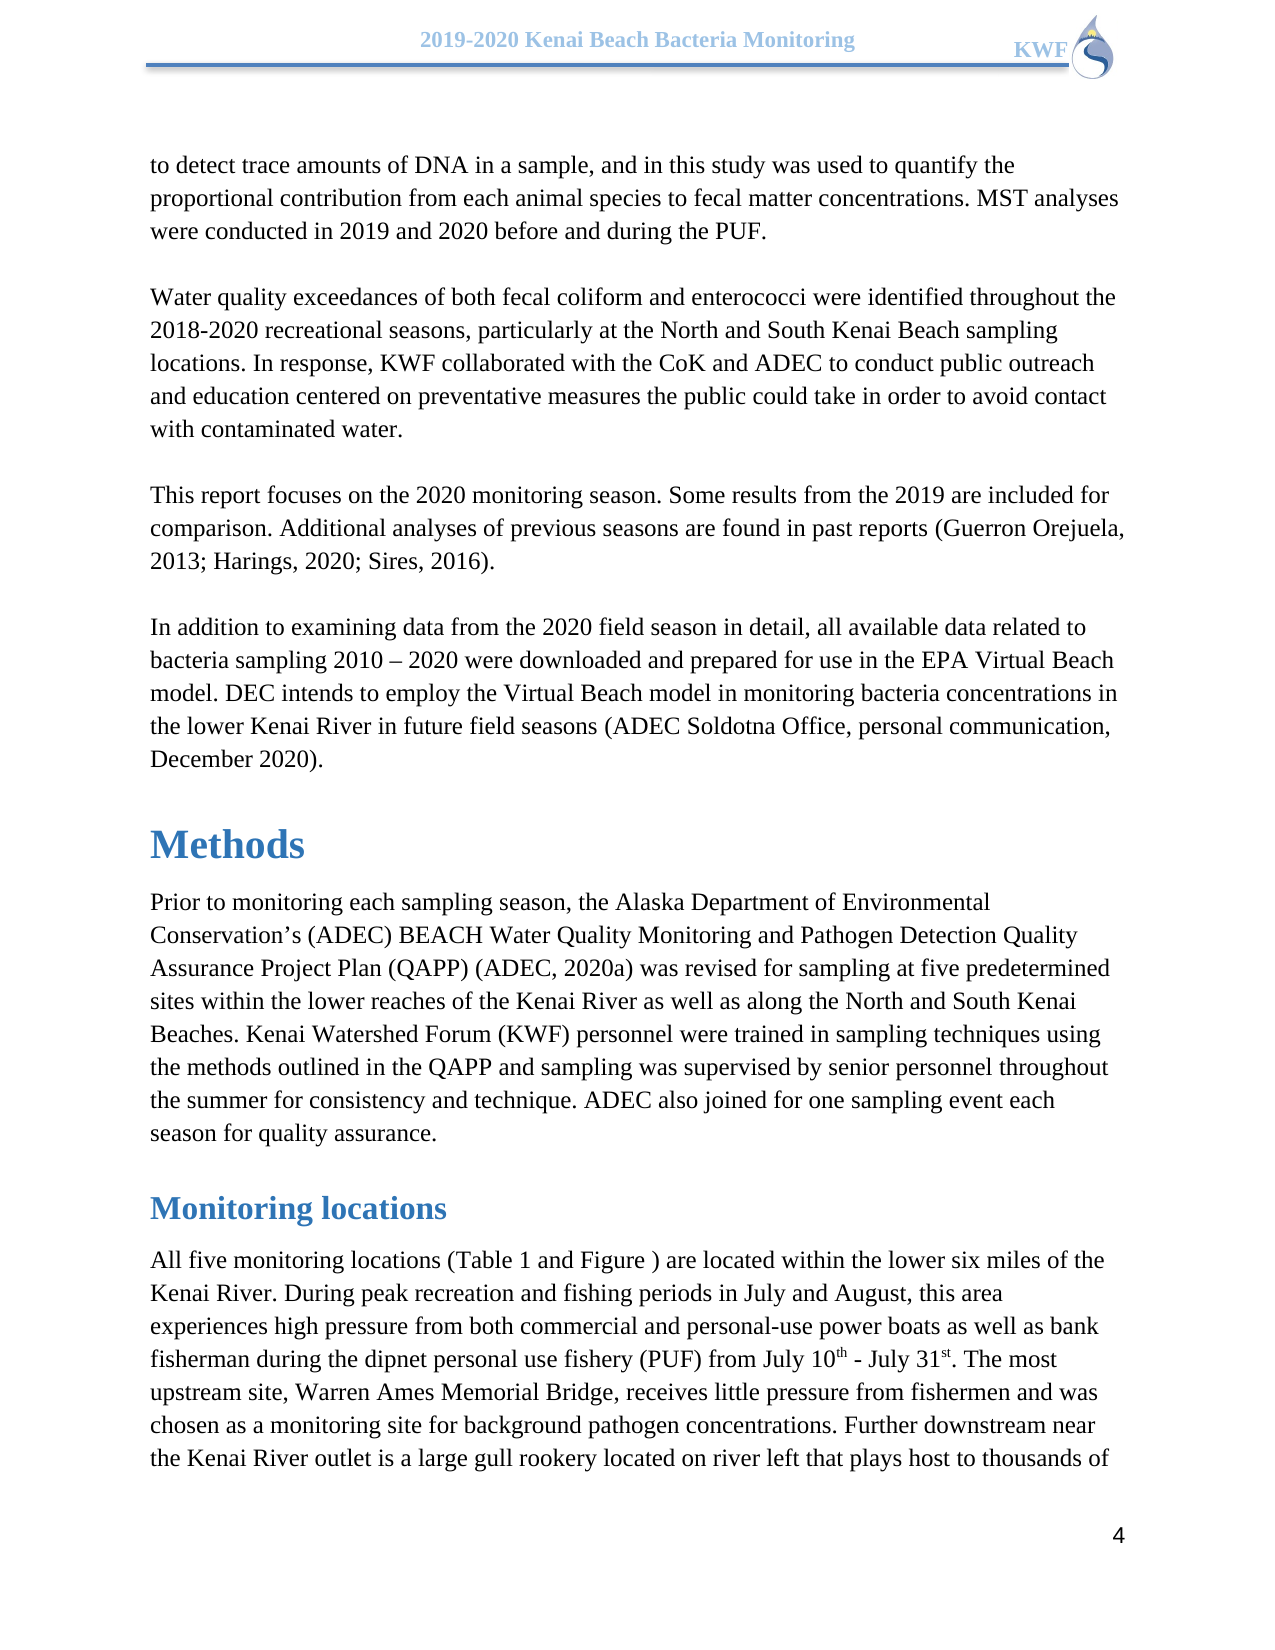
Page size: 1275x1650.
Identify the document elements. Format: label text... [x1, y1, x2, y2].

text Water quality exceedances of both fecal coliform and enterococci were identified throughout the 2018-2020 recreational seasons, particularly at the North and South Kenai Beach sampling locations. In response, KWF collaborated with the CoK and ADEC to conduct public outreach and education centered on preventative measures the public could take in order to avoid contact with contaminated water. [150, 282, 1125, 443]
text Prior to monitoring each sampling season, the Alaska Department of Environmental Conservation’s (ADEC) BEACH Water Quality Monitoring and Pathogen Detection Quality Assurance Project Plan (QAPP) (ADEC, 2020a) was revised for sampling at five predetermined sites within the lower reaches of the Kenai River as well as along the North and South Kenai Beaches. Kenai Watershed Forum (KWF) personnel were trained in sampling techniques using the methods outlined in the QAPP and sampling was supervised by senior personnel throughout the summer for consistency and technique. ADEC also joined for one sampling event each season for quality assurance. [150, 887, 1125, 1147]
picture [1069, 13, 1118, 79]
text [150, 1245, 1125, 1472]
subtitle Methods [150, 819, 1125, 867]
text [150, 150, 1125, 245]
subtitle Monitoring locations [150, 1188, 1125, 1227]
text This report focuses on the 2020 monitoring season. Some results from the 2019 are included for comparison. Additional analyses of previous seasons are found in past reports (Guerron Orejuela, 2013; Harings, 2020; Sires, 2016). [150, 480, 1125, 575]
text In addition to examining data from the 2020 field season in detail, all available data related to bacteria sampling 2010 – 2020 were downloaded and prepared for use in the EPA Virtual Beach model. DEC intends to employ the Virtual Beach model in monitoring bacteria concentrations in the lower Kenai River in future field seasons (ADEC Soldotna Office, personal communication, December 2020). [150, 612, 1125, 773]
